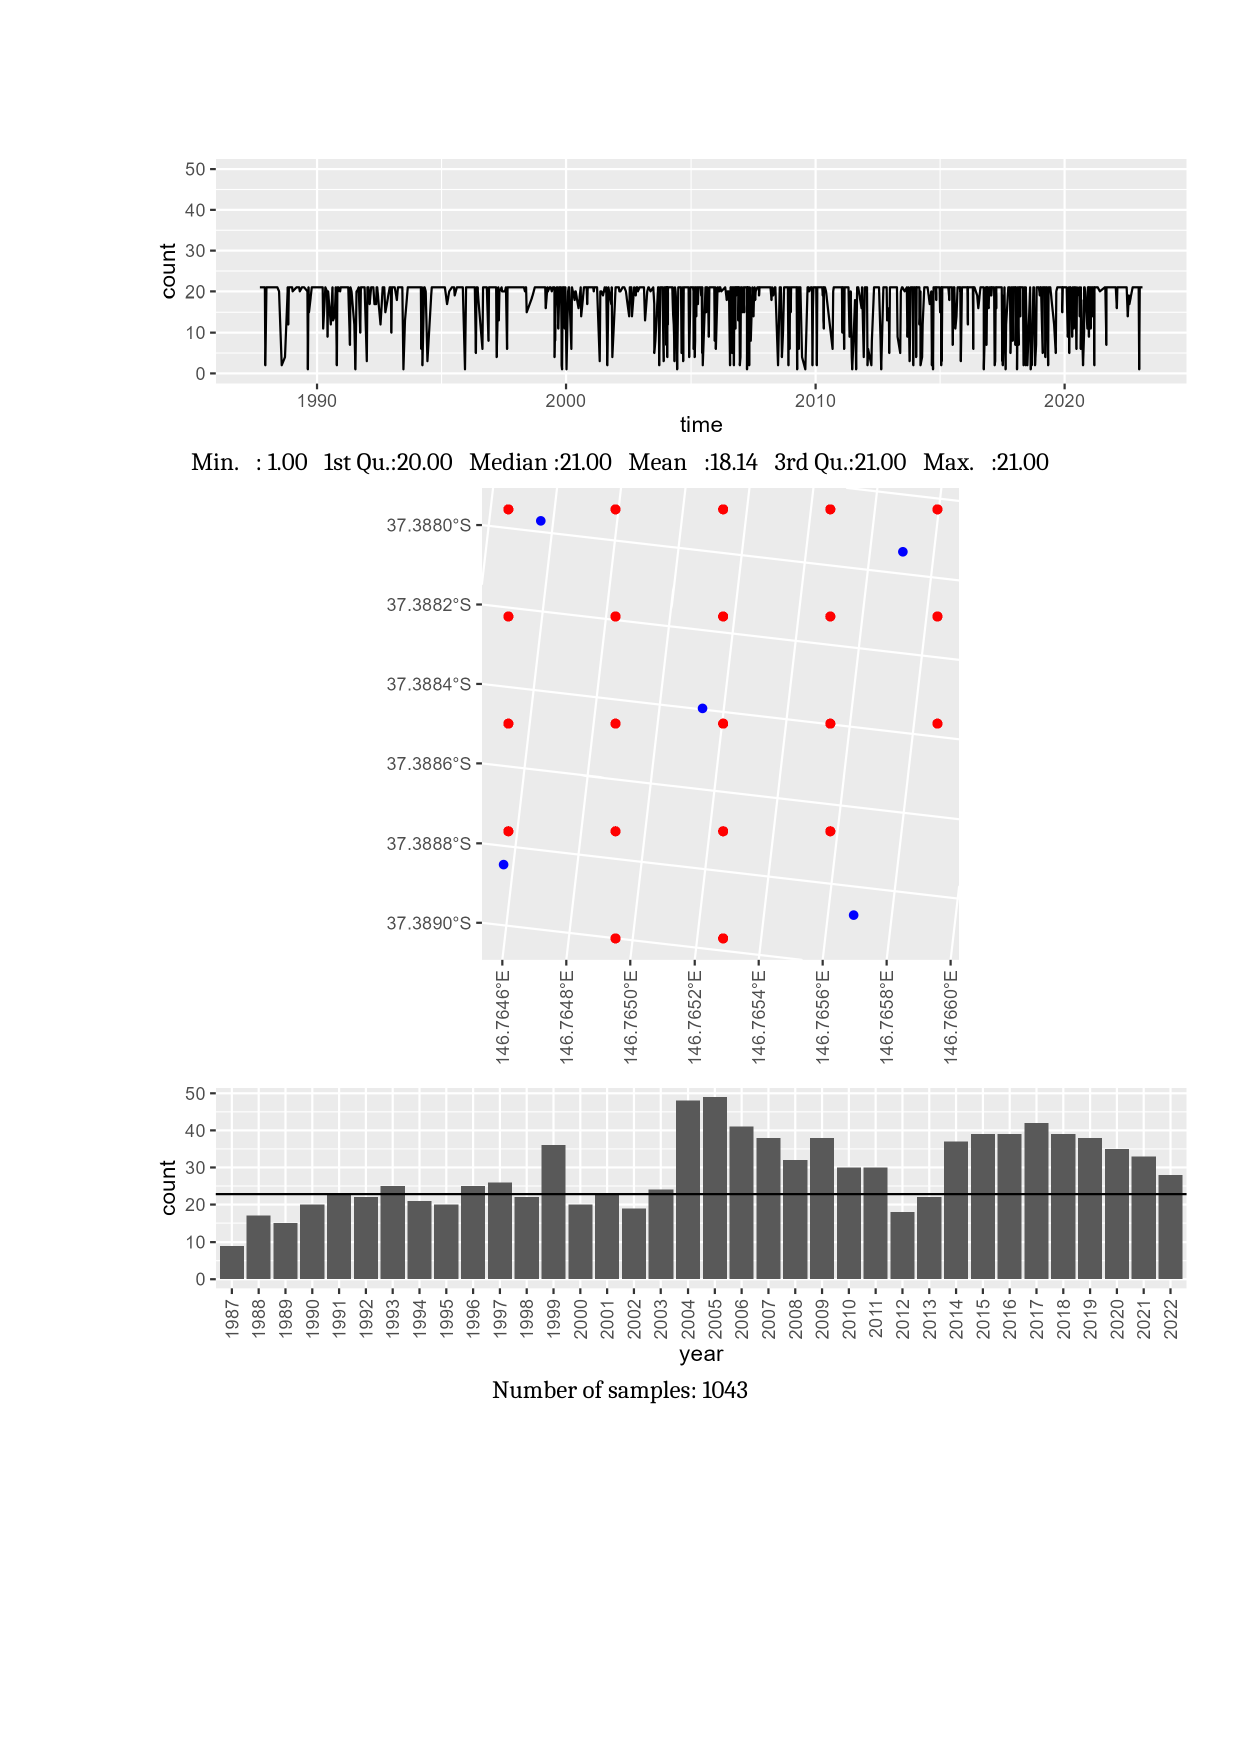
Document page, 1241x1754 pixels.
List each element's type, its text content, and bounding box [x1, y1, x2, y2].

picture [147, 147, 1198, 448]
text Min. : 1.00 1st Qu.:20.00 Median :21.00 Mean :18.14 3rd Qu.:21.00 Max. :21.00 [148, 448, 1093, 476]
picture [147, 476, 1198, 1377]
text Number of samples: 1043 [148, 1377, 1093, 1405]
